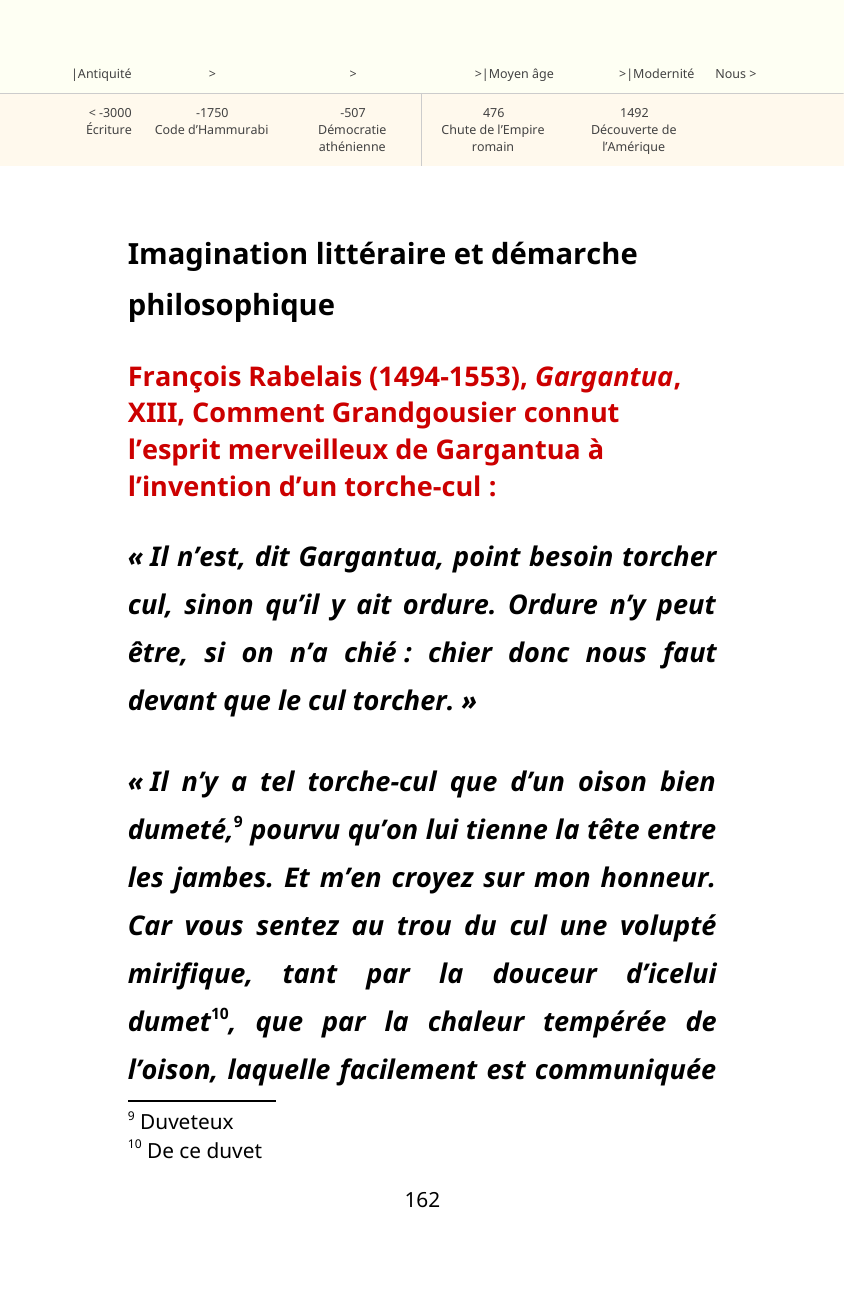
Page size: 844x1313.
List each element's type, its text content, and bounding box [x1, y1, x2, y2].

subtitle « Il n’est, dit Gargantua, point besoin torcher cul, sinon qu’il y ait ordure. Ordure n’y peut être, si on n’a chié : chier donc nous faut devant que le cul torcher. » [128, 538, 717, 718]
subtitle François Rabelais (1494-1553), Gargantua, XIII, Comment Grandgousier connut l’esprit merveilleux de Gargantua à l’invention d’un torche-cul : [128, 357, 717, 504]
subtitle Imagination littéraire et démarche philosophique [128, 233, 717, 324]
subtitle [128, 763, 717, 1087]
